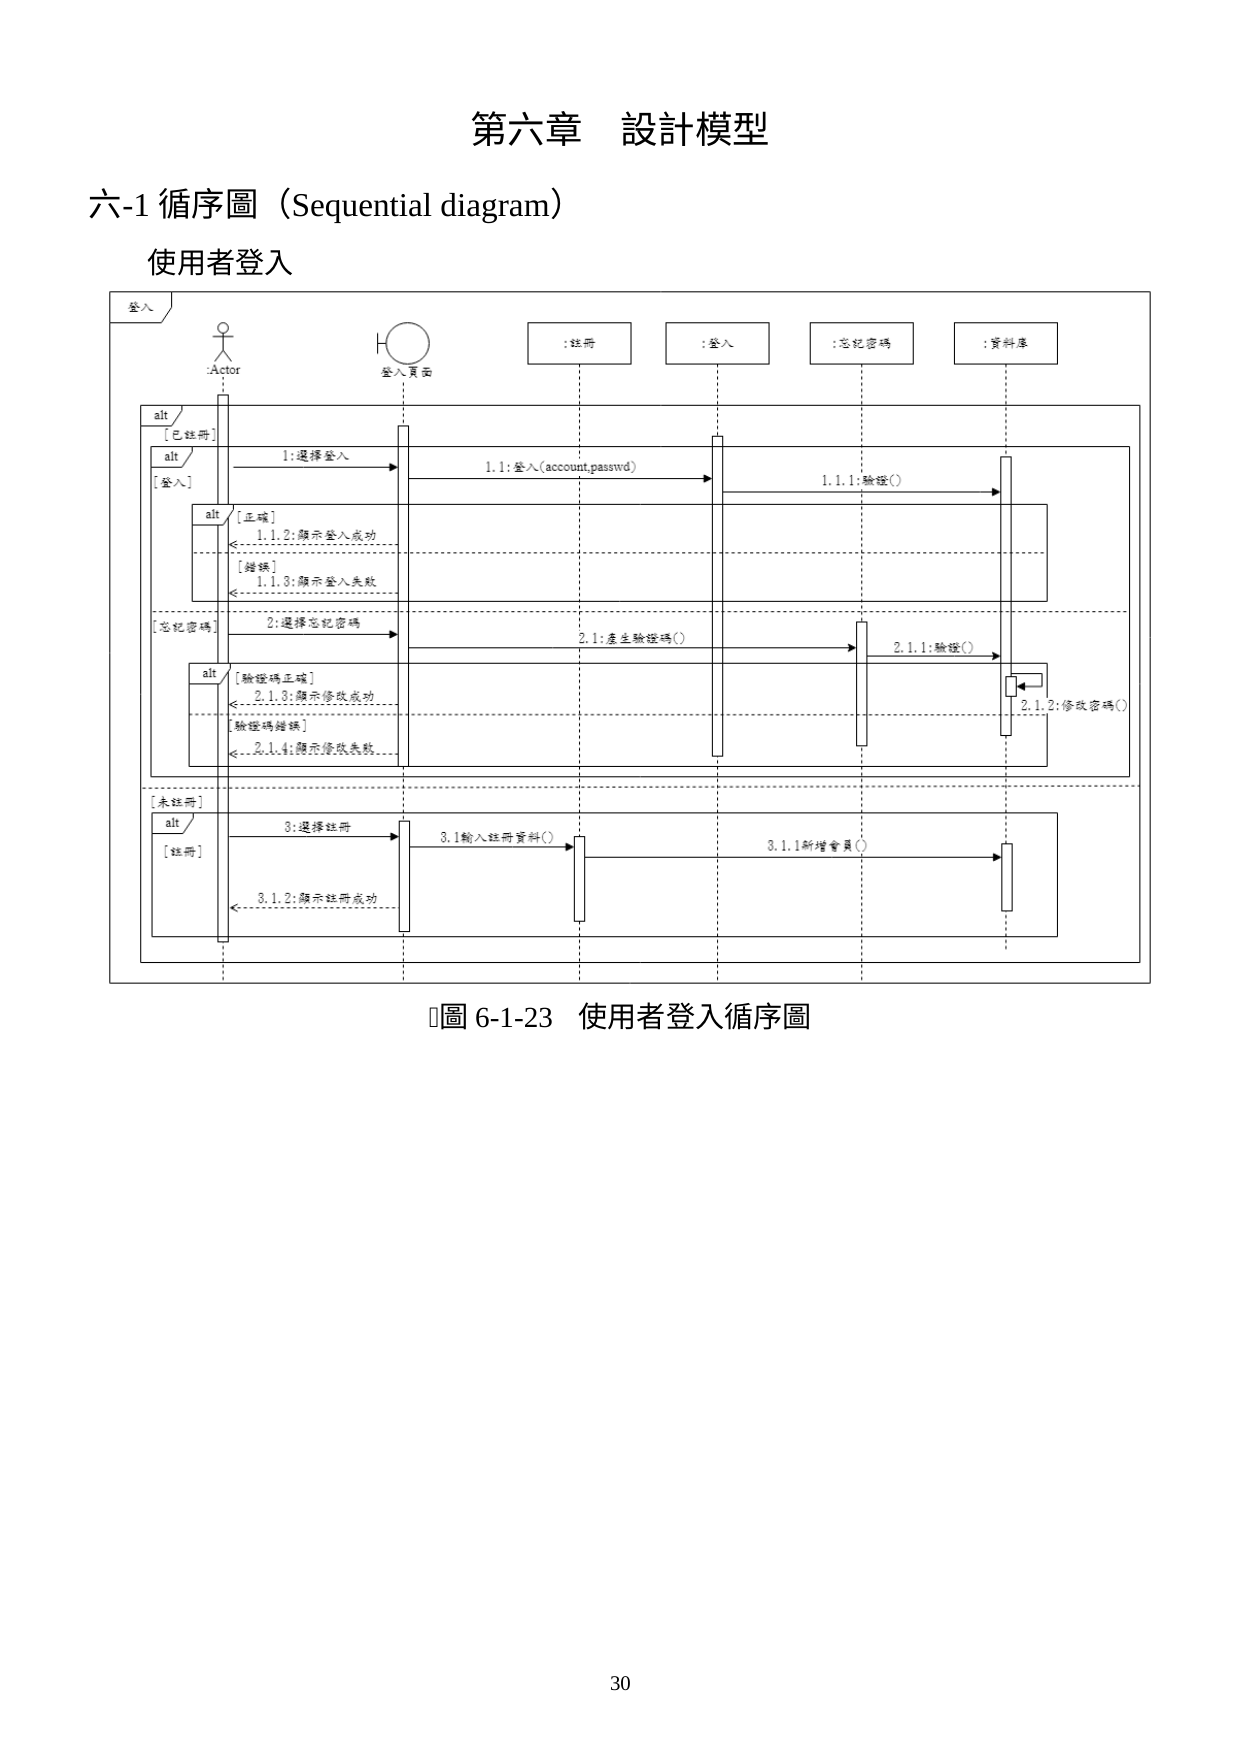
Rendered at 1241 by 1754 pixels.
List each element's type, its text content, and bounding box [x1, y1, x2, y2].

subtitle 循序圖（Sequential diagram） [89, 164, 1152, 239]
picture [99, 281, 1161, 994]
text 使用者登入 [89, 239, 1152, 282]
subtitle 設計模型 [89, 89, 1152, 164]
